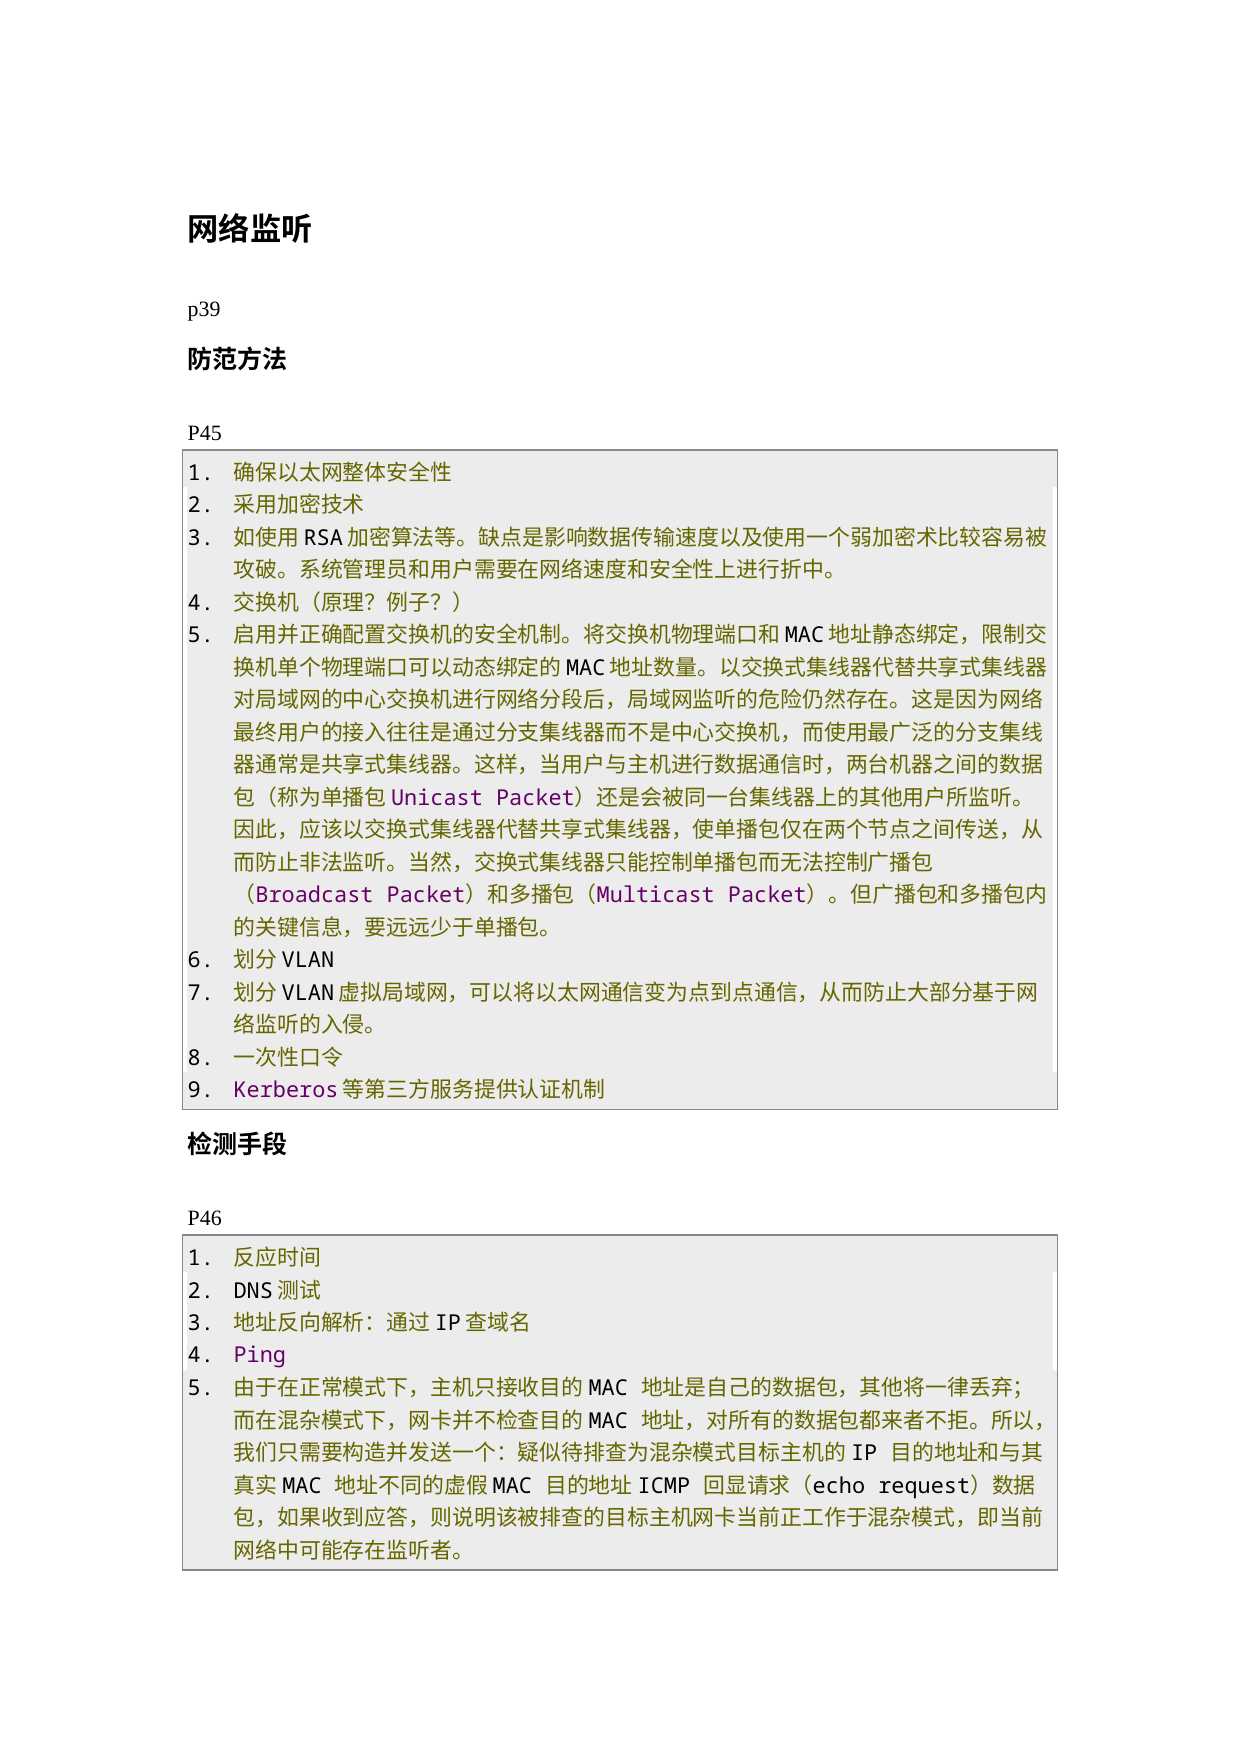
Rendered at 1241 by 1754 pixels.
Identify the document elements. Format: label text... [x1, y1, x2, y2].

list 采用加密技术 [187, 487, 1053, 519]
list 交换机（原理？例子？） [187, 584, 1053, 617]
list 由于在正常模式下，主机只接收目的 MAC 地址是自己的数据包，其他将一律丢弃；而在混杂模式下，网卡并不检查目的 MAC 地址，对所有的数据包都来者不拒。所以，我们只需要构造并发送一个：疑似待排查为混杂模式目标主机的 IP 目的地址和与其真实 MAC 地址不同的虚假 MAC 目的地址 ICMP 回显请求（echo request）数据包，如果收到应答，则说明该被排查的目标主机网卡当前正工作于混杂模式，即当前网络中可能存在监听者。 [183, 1364, 1057, 1569]
list 地址反向解析：通过IP查域名 [187, 1305, 1053, 1337]
list 一次性口令 [187, 1039, 1053, 1066]
list 划分VLAN [187, 942, 1053, 974]
list 如使用RSA加密算法等。缺点是影响数据传输速度以及使用一个弱加密术比较容易被攻破。系统管理员和用户需要在网络速度和安全性上进行折中。 [187, 519, 1053, 584]
subtitle 防范方法 [187, 325, 1053, 390]
list 确保以太网整体安全性 [183, 451, 1057, 487]
list DNS测试 [187, 1272, 1053, 1305]
list 启用并正确配置交换机的安全机制。将交换机物理端口和MAC地址静态绑定，限制交换机单个物理端口可以动态绑定的MAC地址数量。以交换式集线器代替共享式集线器对局域网的中心交换机进行网络分段后，局域网监听的危险仍然存在。这是因为网络最终用户的接入往往是通过分支集线器而不是中心交换机，而使用最广泛的分支集线器通常是共享式集线器。这样，当用户与主机进行数据通信时，两台机器之间的数据包（称为单播包Unicast Packet）还是会被同一台集线器上的其他用户所监听。因此，应该以交换式集线器代替共享式集线器，使单播包仅在两个节点之间传送，从而防止非法监听。当然，交换式集线器只能控制单播包而无法控制广播包（Broadcast Packet）和多播包（Multicast Packet）。但广播包和多播包内的关键信息，要远远少于单播包。 [187, 617, 1053, 942]
list Ping [187, 1337, 1053, 1364]
subtitle 网络监听 [187, 194, 1053, 259]
list 反应时间 [183, 1236, 1057, 1272]
text p39 [187, 292, 1053, 325]
list 划分VLAN虚拟局域网，可以将以太网通信变为点到点通信，从而防止大部分基于网络监听的入侵。 [187, 974, 1053, 1039]
text P46 [187, 1202, 1053, 1234]
subtitle 检测手段 [187, 1110, 1053, 1175]
list Kerberos等第三方服务提供认证机制 [183, 1066, 1057, 1109]
text P45 [187, 416, 1053, 449]
